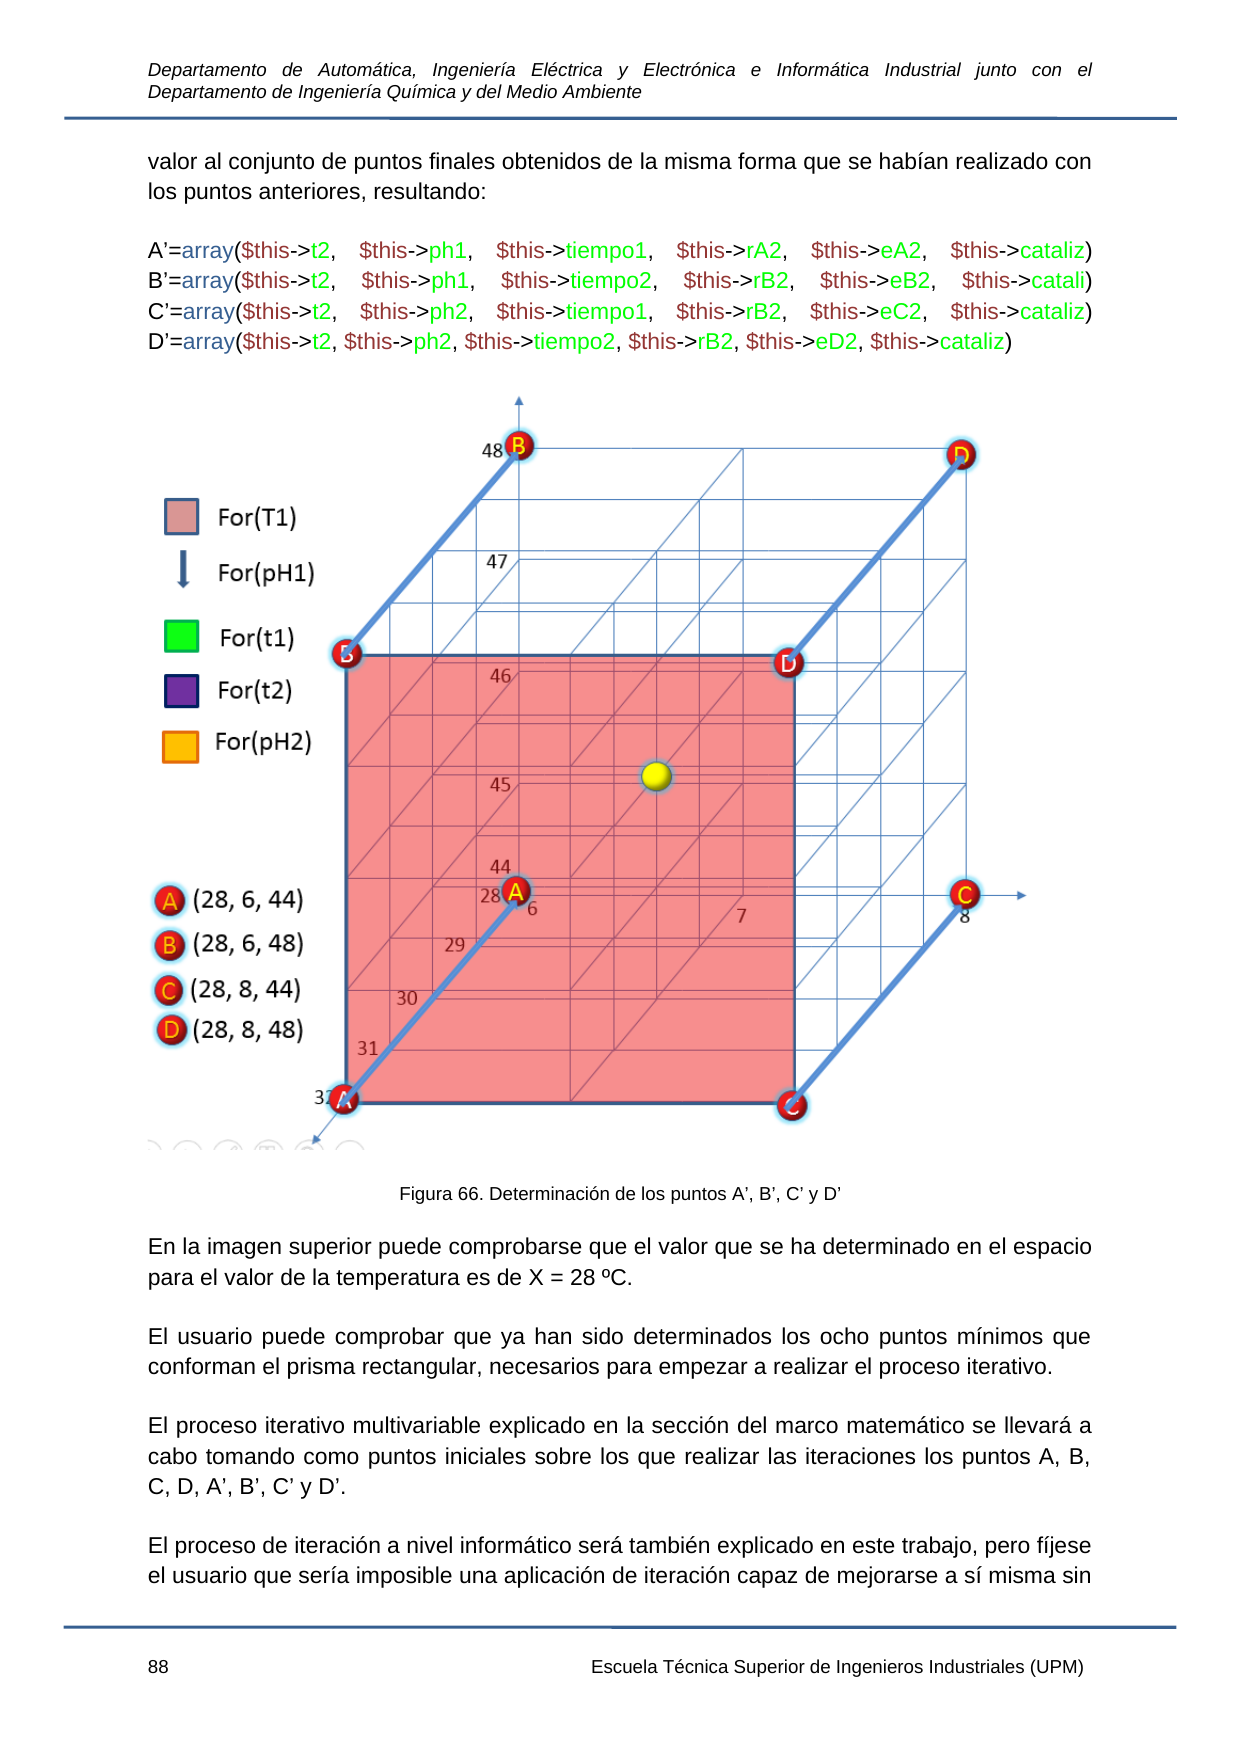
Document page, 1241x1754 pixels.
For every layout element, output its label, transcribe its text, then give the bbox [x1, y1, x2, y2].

text En la imagen superior puede comprobarse que el valor que se ha determinado en el espacio para el valor de la temperatura es de X = 28 ºC. [148, 1233, 1092, 1290]
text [148, 1532, 1092, 1589]
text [148, 148, 1092, 204]
picture [147, 387, 1034, 1150]
text Figura 66. Determinación de los puntos A’, B’, C’ y D’ [148, 1182, 1092, 1204]
text El usuario puede comprobar que ya han sido determinados los ocho puntos mínimos que conforman el prisma rectangular, necesarios para empezar a realizar el proceso iterativo. [148, 1323, 1092, 1379]
text A’=array($this->t2, $this->ph1, $this->tiempo1, $this->rA2, $this->eA2, $this->cataliz) B’=array($this->t2, $this->ph1, $this->tiempo2, $this->rB2, $this->eB2, $this->catali) C’=array($this->t2, $this->ph2, $this->tiempo1, $this->rB2, $this->eC2, $this->cataliz) D’=array($this->t2, $this->ph2, $this->tiempo2, $this->rB2, $this->eD2, $this->cataliz) [148, 237, 1092, 354]
text El proceso iterativo multivariable explicado en la sección del marco matemático se llevará a cabo tomando como puntos iniciales sobre los que realizar las iteraciones los puntos A, B, C, D, A’, B’, C’ y D’. [148, 1412, 1092, 1499]
